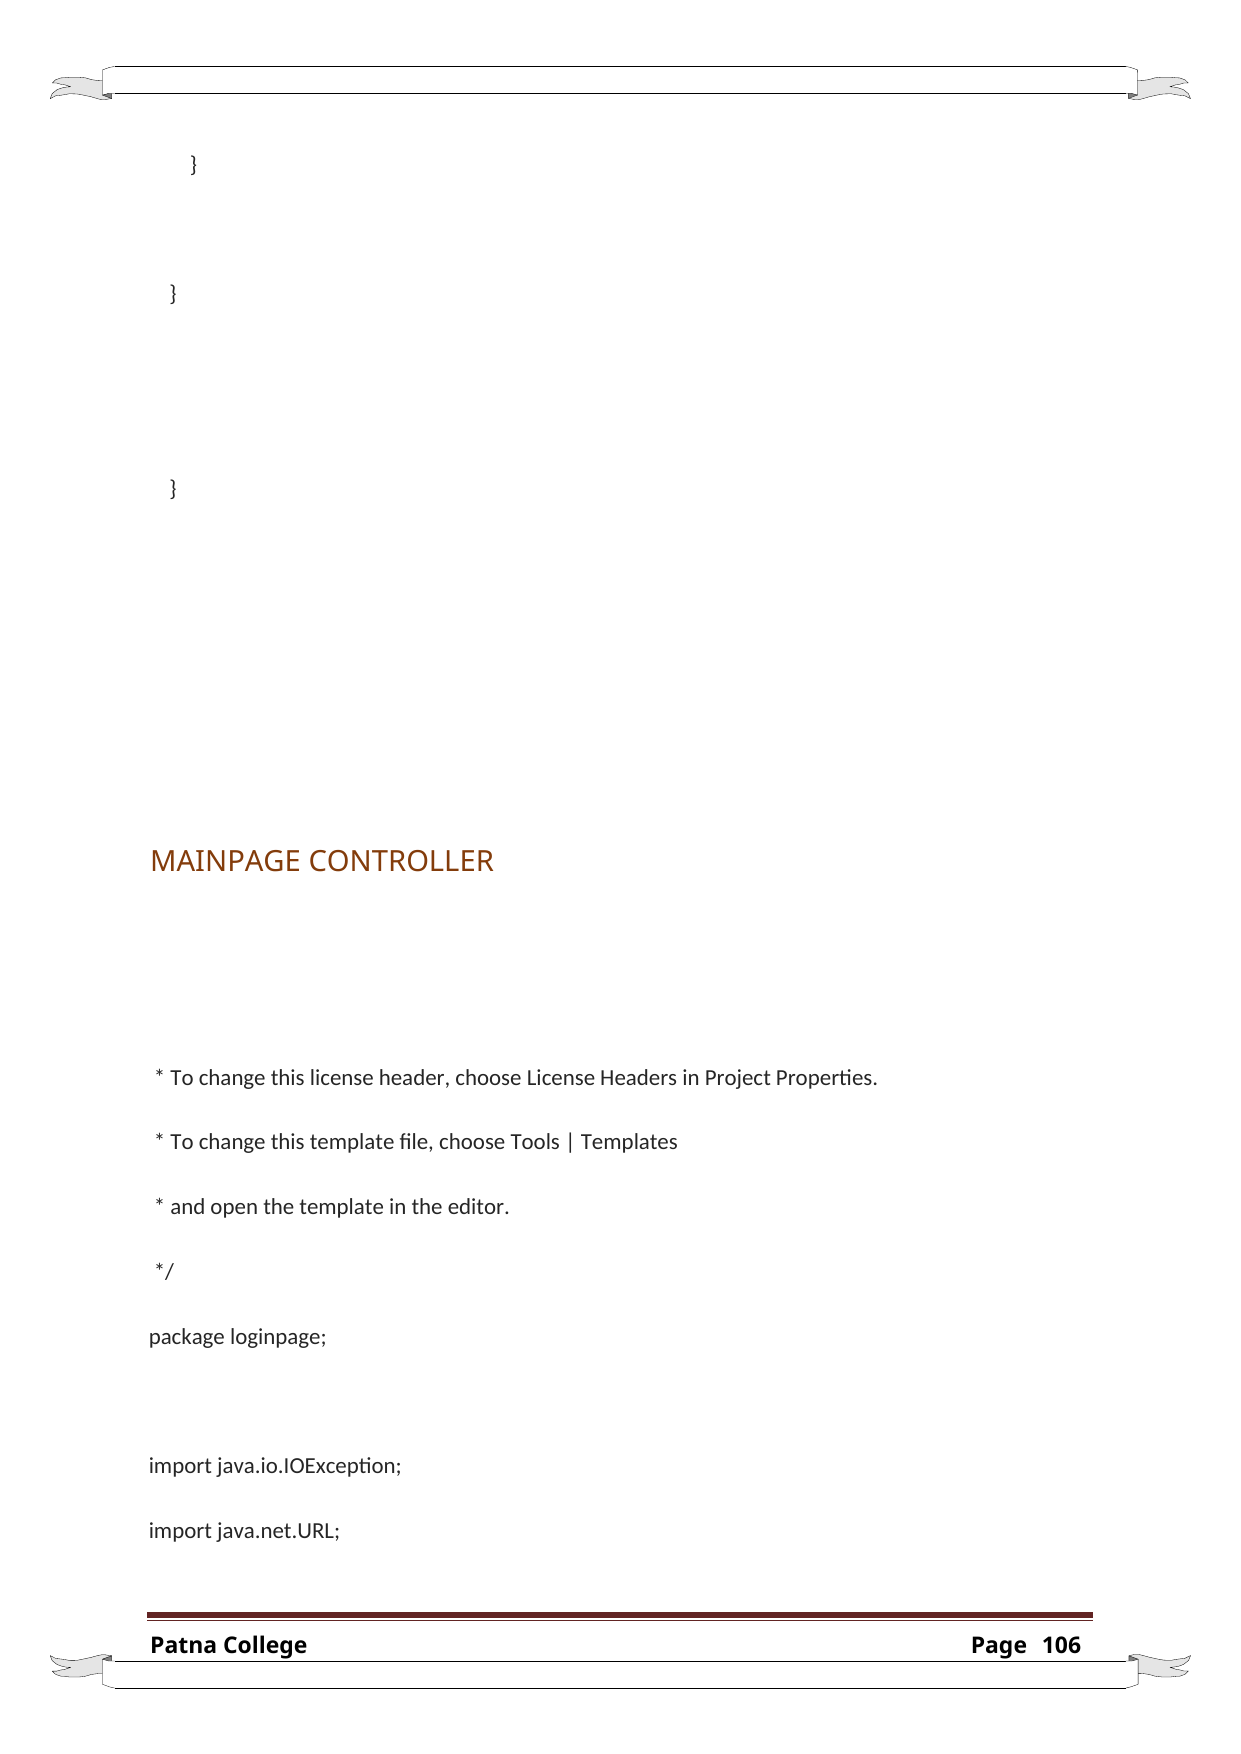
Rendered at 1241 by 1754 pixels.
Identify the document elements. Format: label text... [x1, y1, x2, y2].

text } [148, 474, 1090, 502]
text * To change this license header, choose License Headers in Project Properties. [148, 1063, 1090, 1091]
text import java.net.URL; [148, 1516, 1090, 1544]
text MAINPAGE CONTROLLER [150, 840, 1090, 880]
text } [148, 279, 1090, 308]
text * and open the template in the editor. [148, 1192, 1090, 1220]
text } [148, 150, 1090, 178]
text */ [148, 1257, 1090, 1285]
text package loginpage; [148, 1322, 1090, 1350]
text * To change this template file, choose Tools | Templates [148, 1127, 1090, 1155]
text import java.io.IOException; [148, 1451, 1090, 1479]
